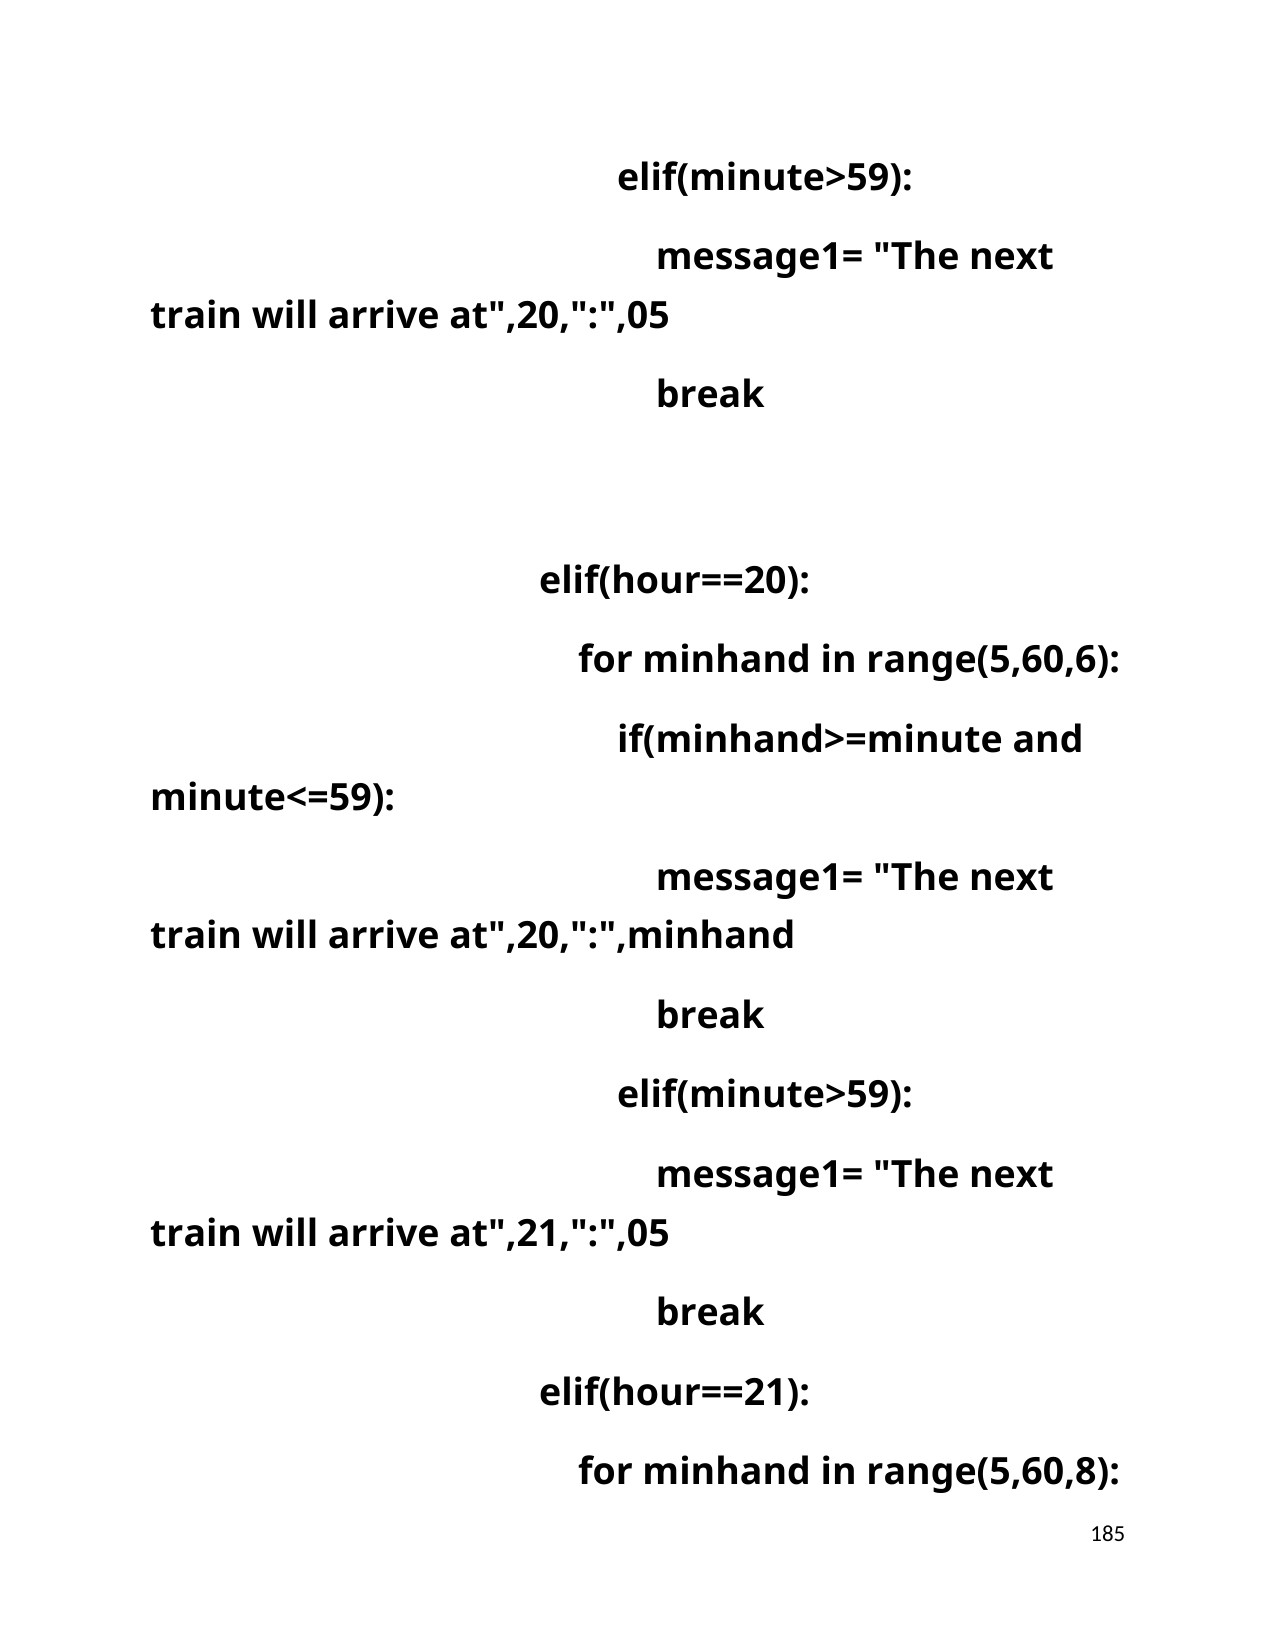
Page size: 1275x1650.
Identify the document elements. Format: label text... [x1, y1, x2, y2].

text break [150, 1285, 1125, 1336]
text for minhand in range(5,60,6): [150, 633, 1125, 684]
text for minhand in range(5,60,8): [150, 1444, 1125, 1495]
text message1= "The next train will arrive at",21,":",05 [150, 1147, 1125, 1257]
text elif(hour==20): [150, 553, 1125, 604]
text break [150, 988, 1125, 1039]
text message1= "The next train will arrive at",20,":",minhand [150, 850, 1125, 960]
text elif(minute>59): [150, 150, 1125, 201]
text break [150, 368, 1125, 419]
text elif(hour==21): [150, 1365, 1125, 1416]
text if(minhand>=minute and minute<=59): [150, 712, 1125, 822]
text elif(minute>59): [150, 1068, 1125, 1119]
text message1= "The next train will arrive at",20,":",05 [150, 229, 1125, 339]
